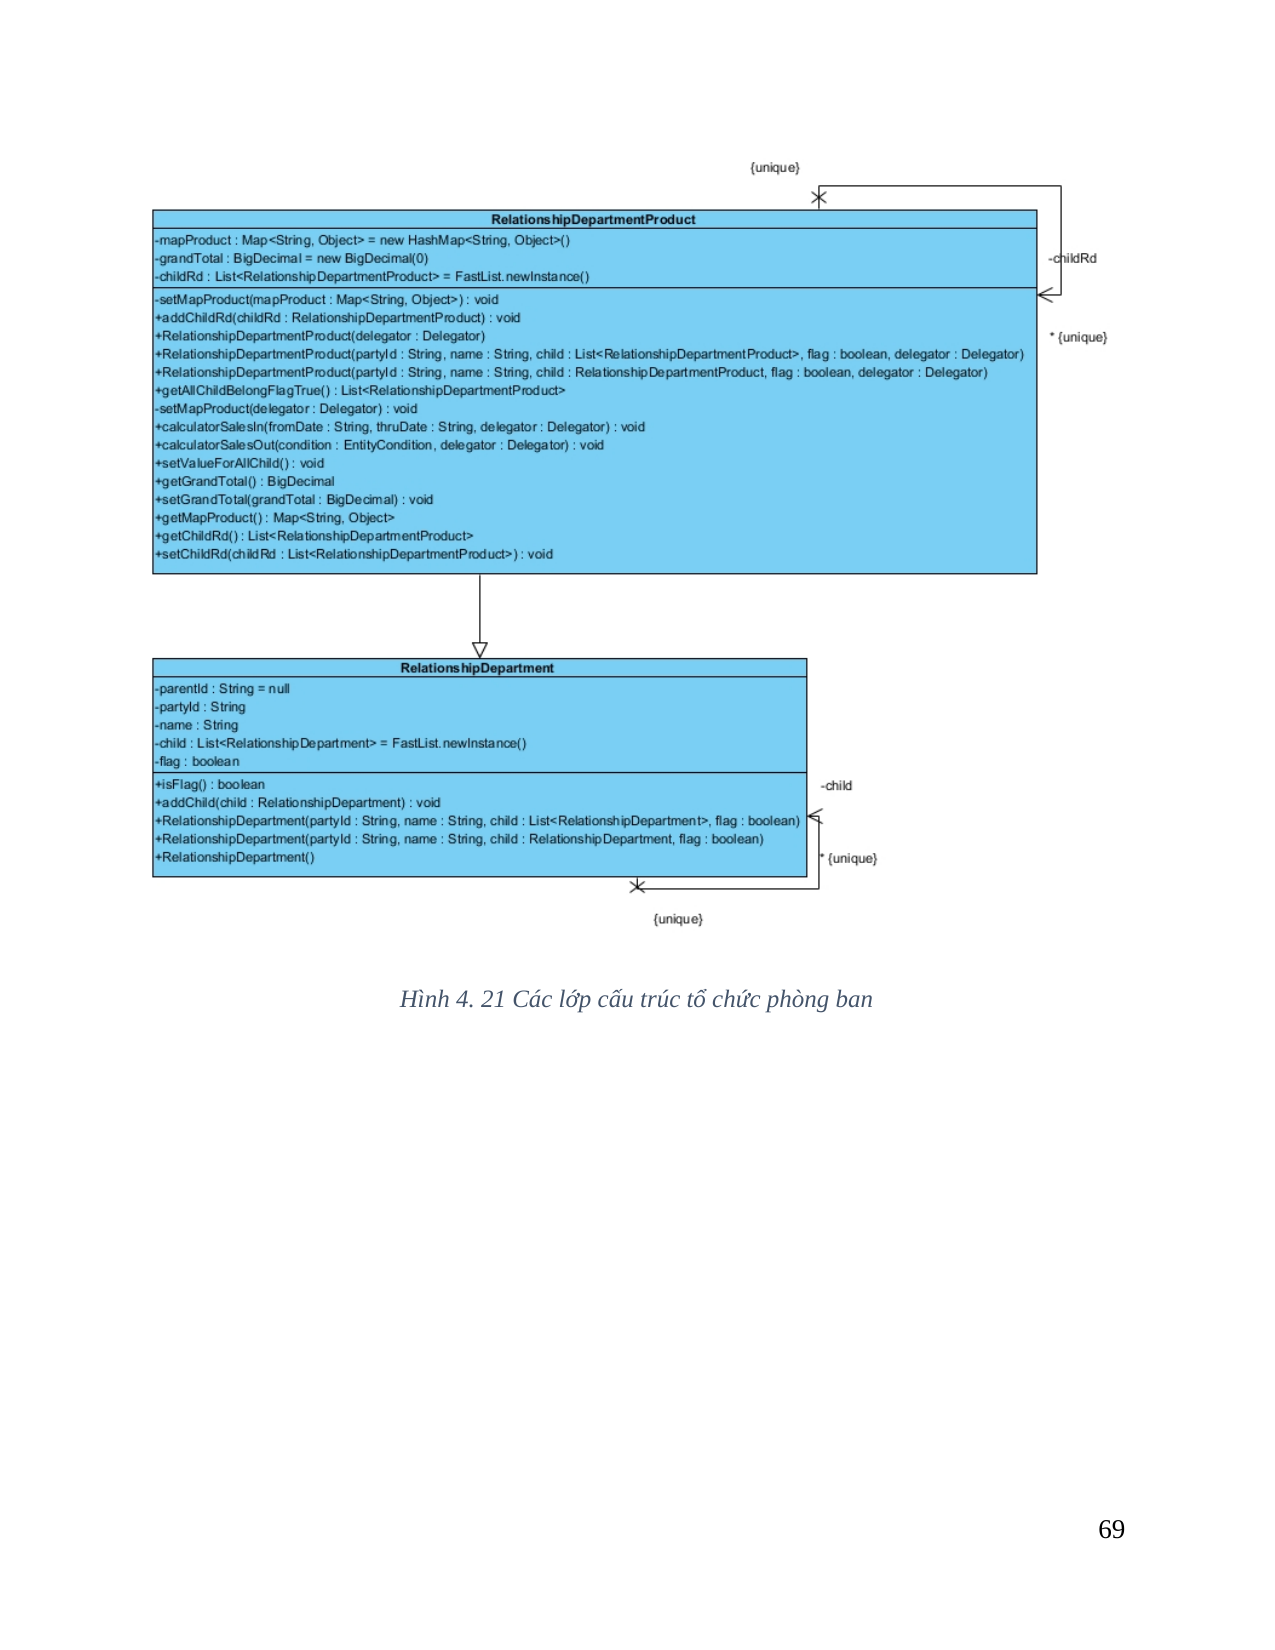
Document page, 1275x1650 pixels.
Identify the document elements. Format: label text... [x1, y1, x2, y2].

picture [150, 150, 1125, 966]
text Hình 4. 21 Các lớp cấu trúc tổ chức phòng ban [150, 984, 1125, 1013]
